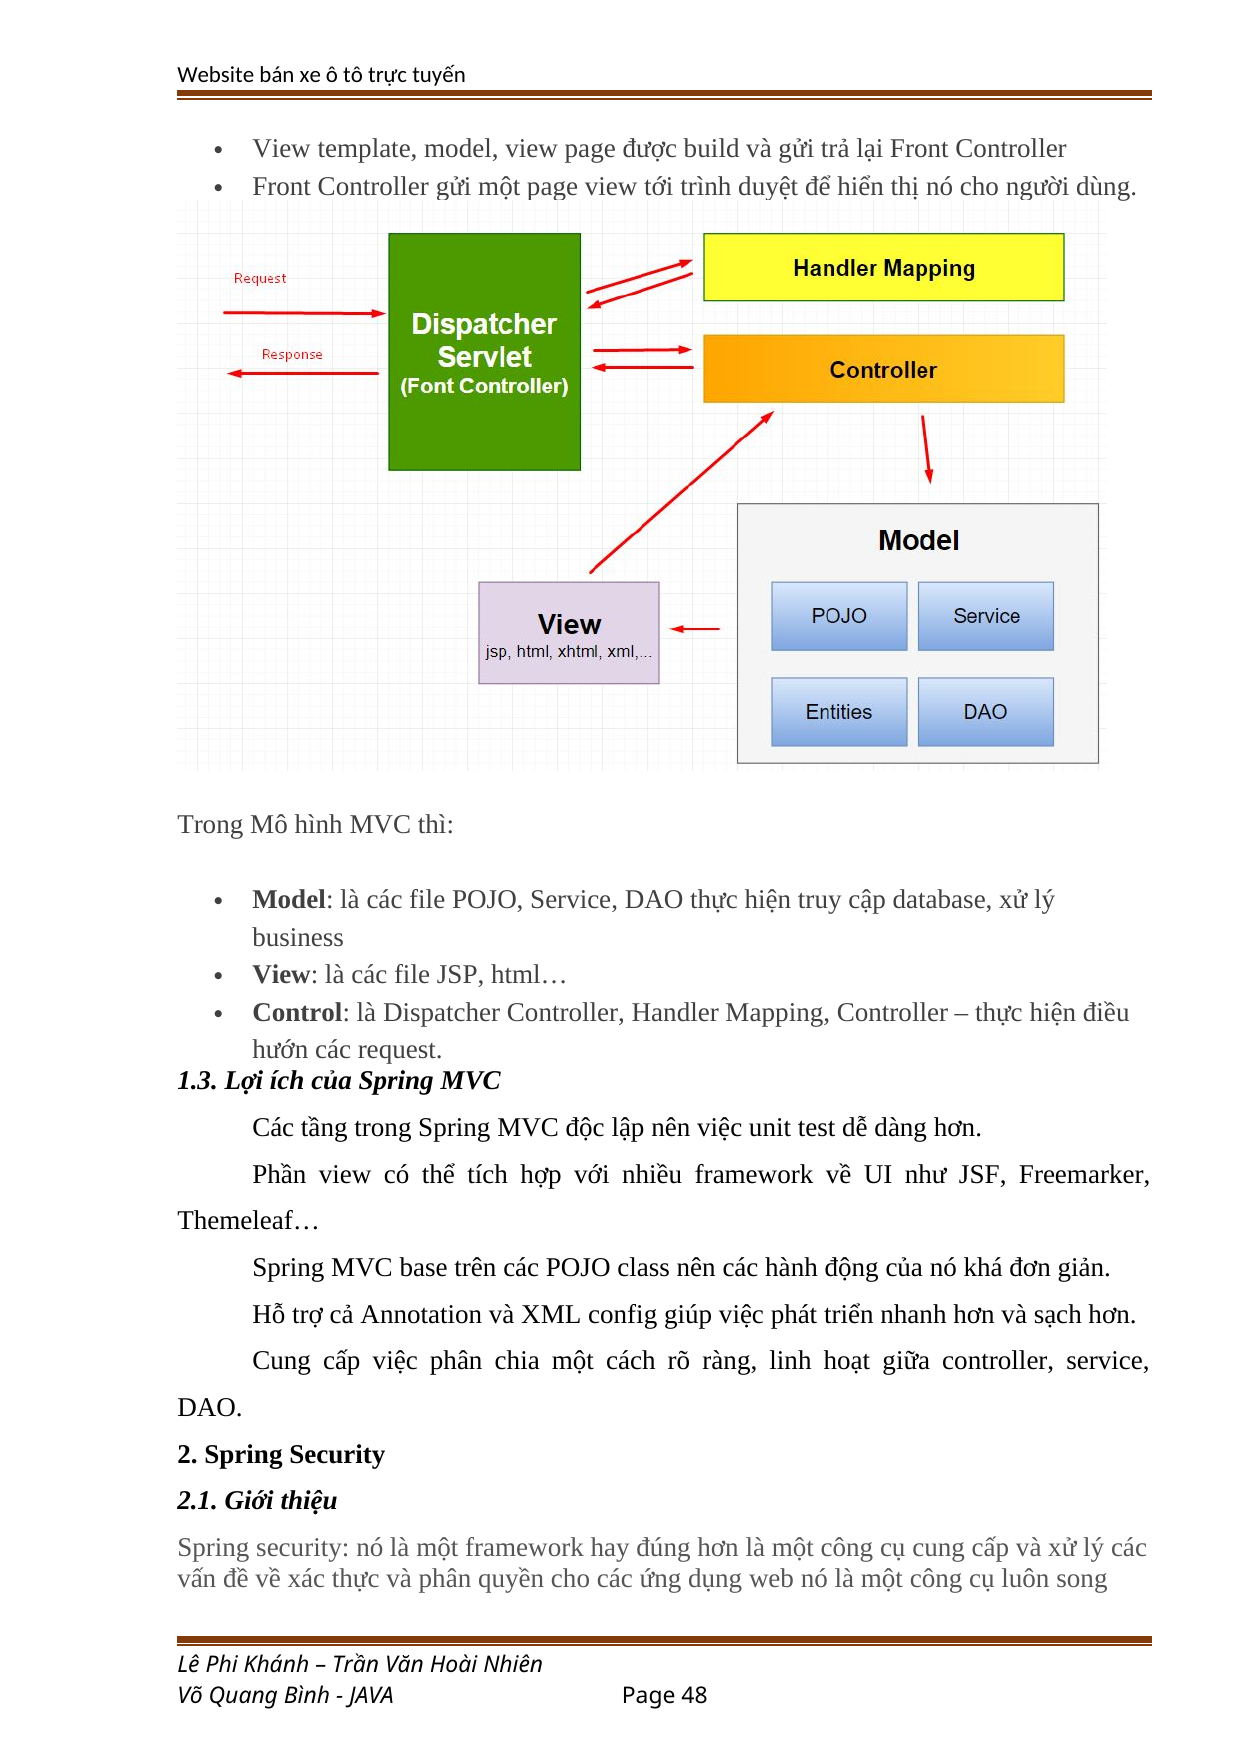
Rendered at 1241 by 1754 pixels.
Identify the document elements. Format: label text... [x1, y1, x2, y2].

text Phần view có thể tích hợp với nhiều framework về UI như JSF, Freemarker, Themeleaf… [177, 1158, 1152, 1236]
text 2. Spring Security [177, 1438, 1152, 1469]
text Spring MVC base trên các POJO class nên các hành động của nó khá đơn giản. [177, 1251, 1152, 1282]
picture [177, 200, 1107, 771]
list Control: là Dispatcher Controller, Handler Mapping, Controller – thực hiện điều hướn các request. [214, 989, 1152, 1064]
text Hỗ trợ cả Annotation và XML config giúp việc phát triển nhanh hơn và sạch hơn. [177, 1298, 1152, 1329]
text Cung cấp việc phân chia một cách rõ ràng, linh hoạt giữa controller, service, DAO. [177, 1344, 1152, 1422]
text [177, 1531, 1152, 1593]
list View: là các file JSP, html… [214, 952, 1152, 989]
text Trong Mô hình MVC thì: [177, 808, 1152, 839]
text Các tầng trong Spring MVC độc lập nên việc unit test dễ dàng hơn. [177, 1111, 1152, 1142]
list Front Controller gửi một page view tới trình duyệt để hiển thị nó cho người dùng. [214, 163, 1152, 201]
list Model: là các file POJO, Service, DAO thực hiện truy cập database, xử lý business [214, 877, 1152, 952]
text 1.3. Lợi ích của Spring MVC [177, 1064, 1152, 1096]
list View template, model, view page được build và gửi trả lại Front Controller [214, 126, 1152, 163]
text 2.1. Giới thiệu [177, 1484, 1152, 1516]
